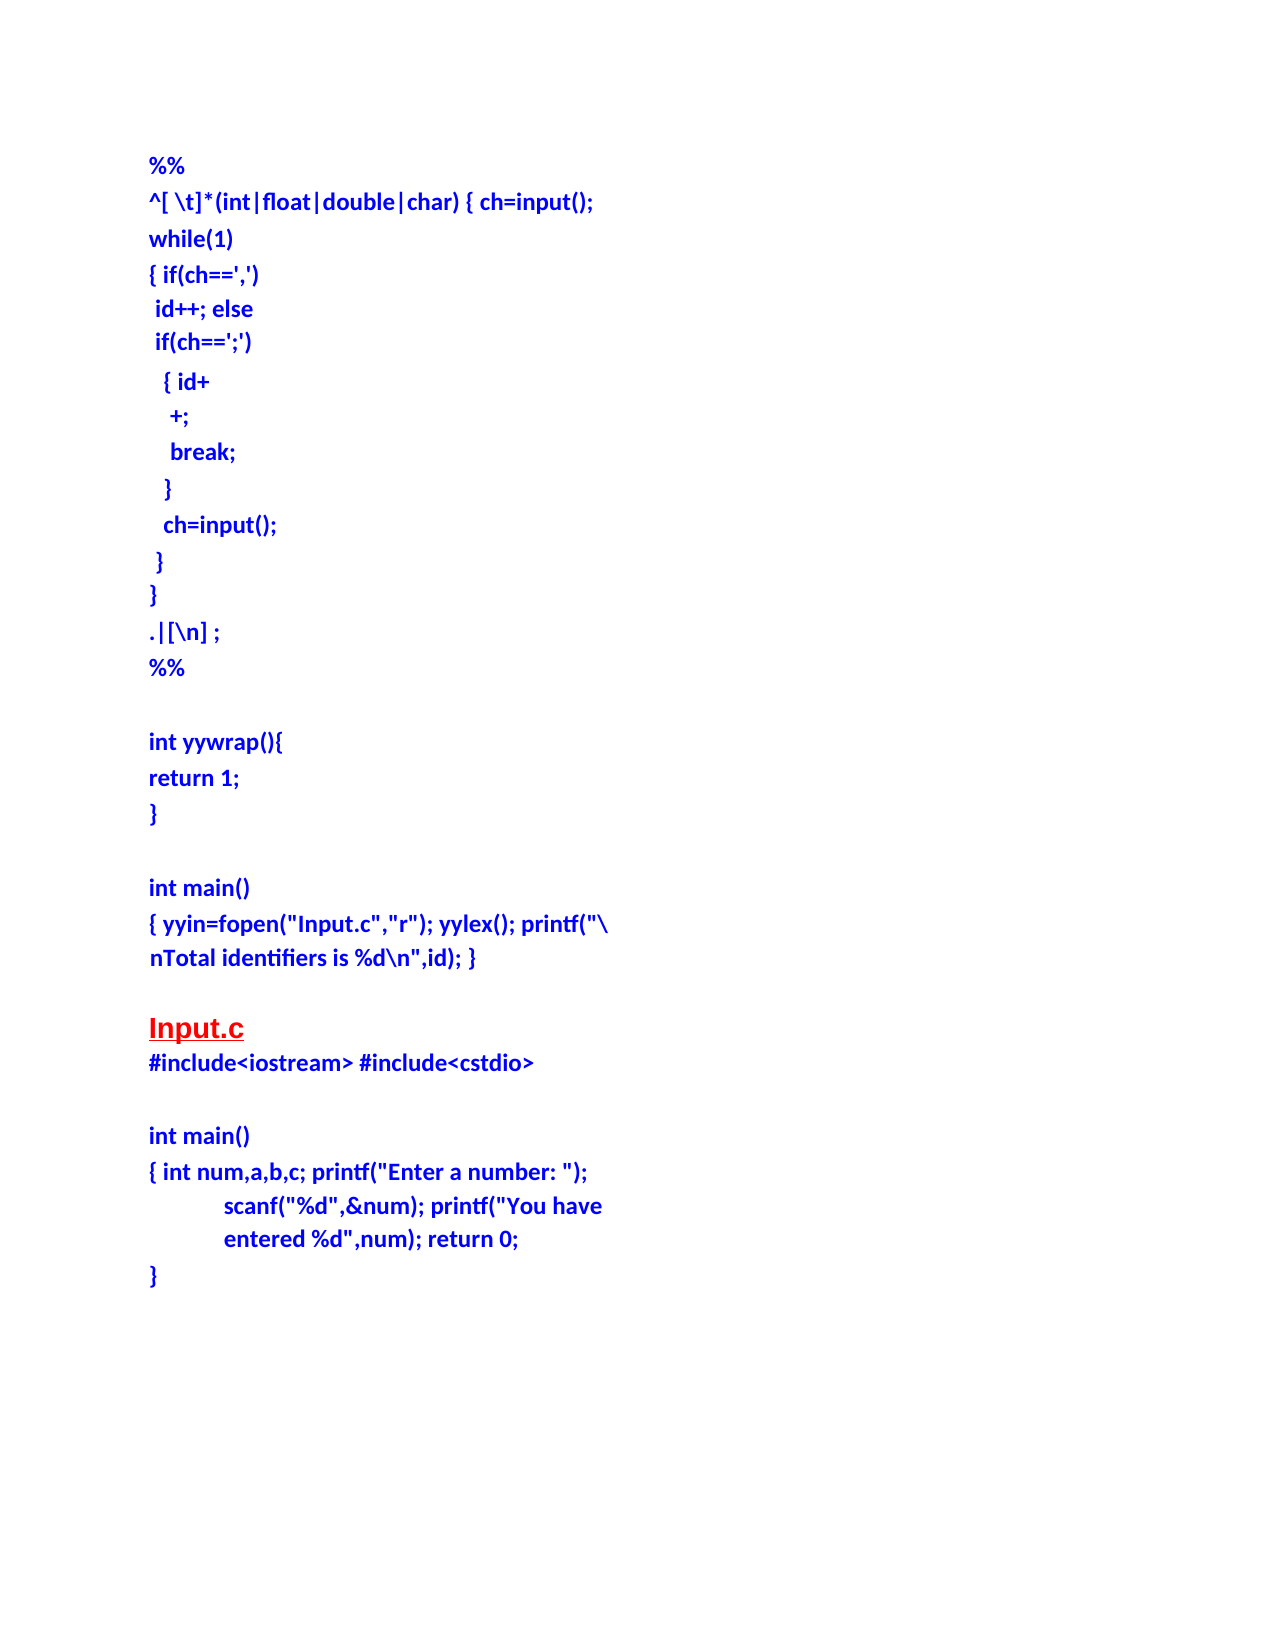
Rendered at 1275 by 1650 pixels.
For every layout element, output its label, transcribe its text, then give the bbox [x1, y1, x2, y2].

text %% [148, 652, 1115, 683]
text int main() [148, 872, 1115, 903]
text return 1; [148, 762, 1115, 793]
text while(1) [148, 223, 1115, 253]
text } [148, 799, 1115, 829]
text } } [148, 546, 175, 610]
text { yyin=fopen("Input.c","r"); yylex(); printf("\nTotal identifiers is %d\n",id); } [148, 909, 617, 973]
text .|[\n] ; [148, 616, 1115, 646]
text { int num,a,b,c; printf("Enter a number: "); scanf("%d",&num); printf("You have entered %d",num); return 0; [148, 1156, 640, 1254]
text { if(ch==',') id++; else if(ch==';') [148, 259, 261, 357]
text int yywrap(){ [148, 726, 1115, 756]
text } [148, 1260, 1115, 1291]
text ch=input(); [163, 509, 1115, 540]
text #include<iostream> #include<cstdio> [148, 1047, 602, 1078]
text %% [148, 150, 1115, 181]
text } [163, 473, 1115, 503]
text break; [170, 436, 1115, 467]
text ^[ \t]*(int|float|double|char) { ch=input(); [148, 186, 634, 217]
text { id++; [163, 366, 228, 430]
text int main() [148, 1120, 1115, 1151]
text Input.c [148, 1011, 339, 1044]
